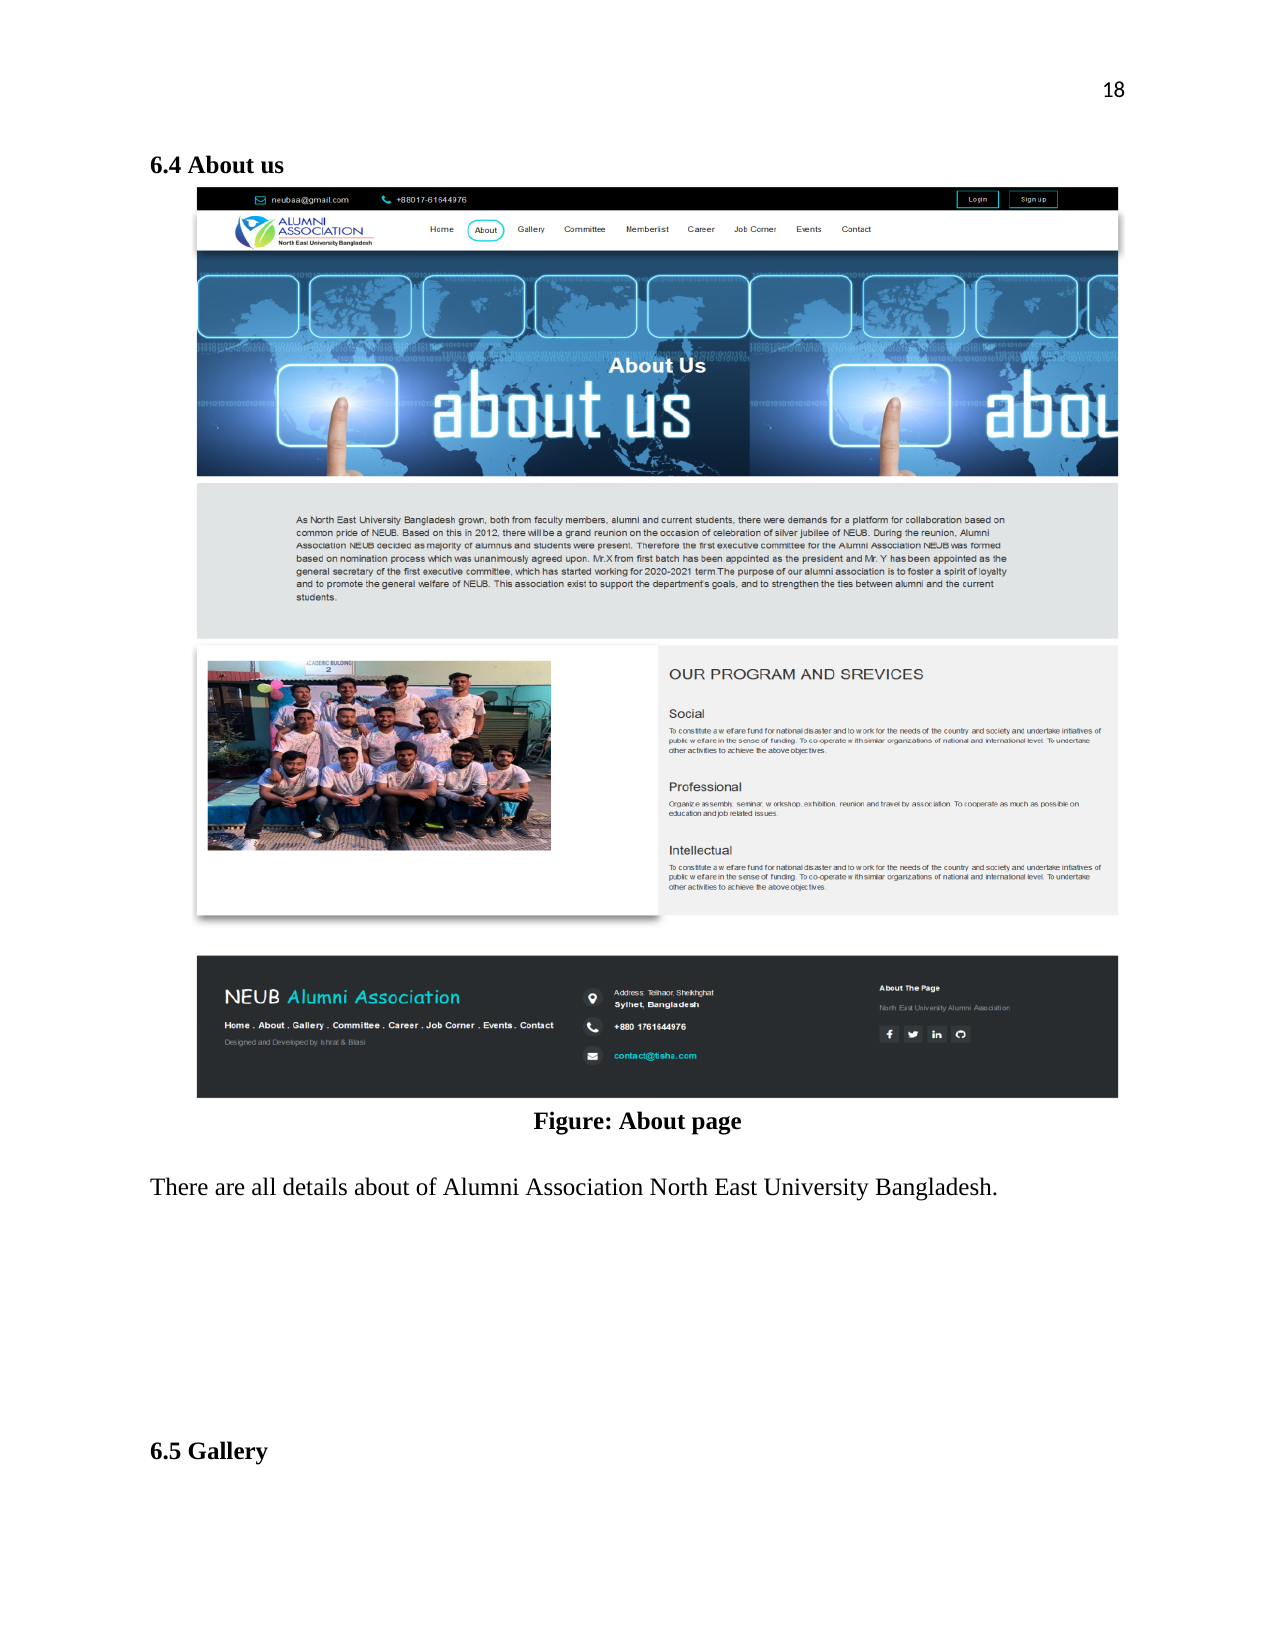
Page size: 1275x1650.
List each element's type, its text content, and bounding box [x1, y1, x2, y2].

text 6.5 Gallery [150, 1436, 1125, 1465]
picture [191, 183, 1125, 1102]
text There are all details about of Alumni Association North East University Bangladesh. [150, 1172, 1125, 1201]
text Figure: About page [150, 1106, 1125, 1134]
text 6.4 About us [150, 150, 1125, 179]
